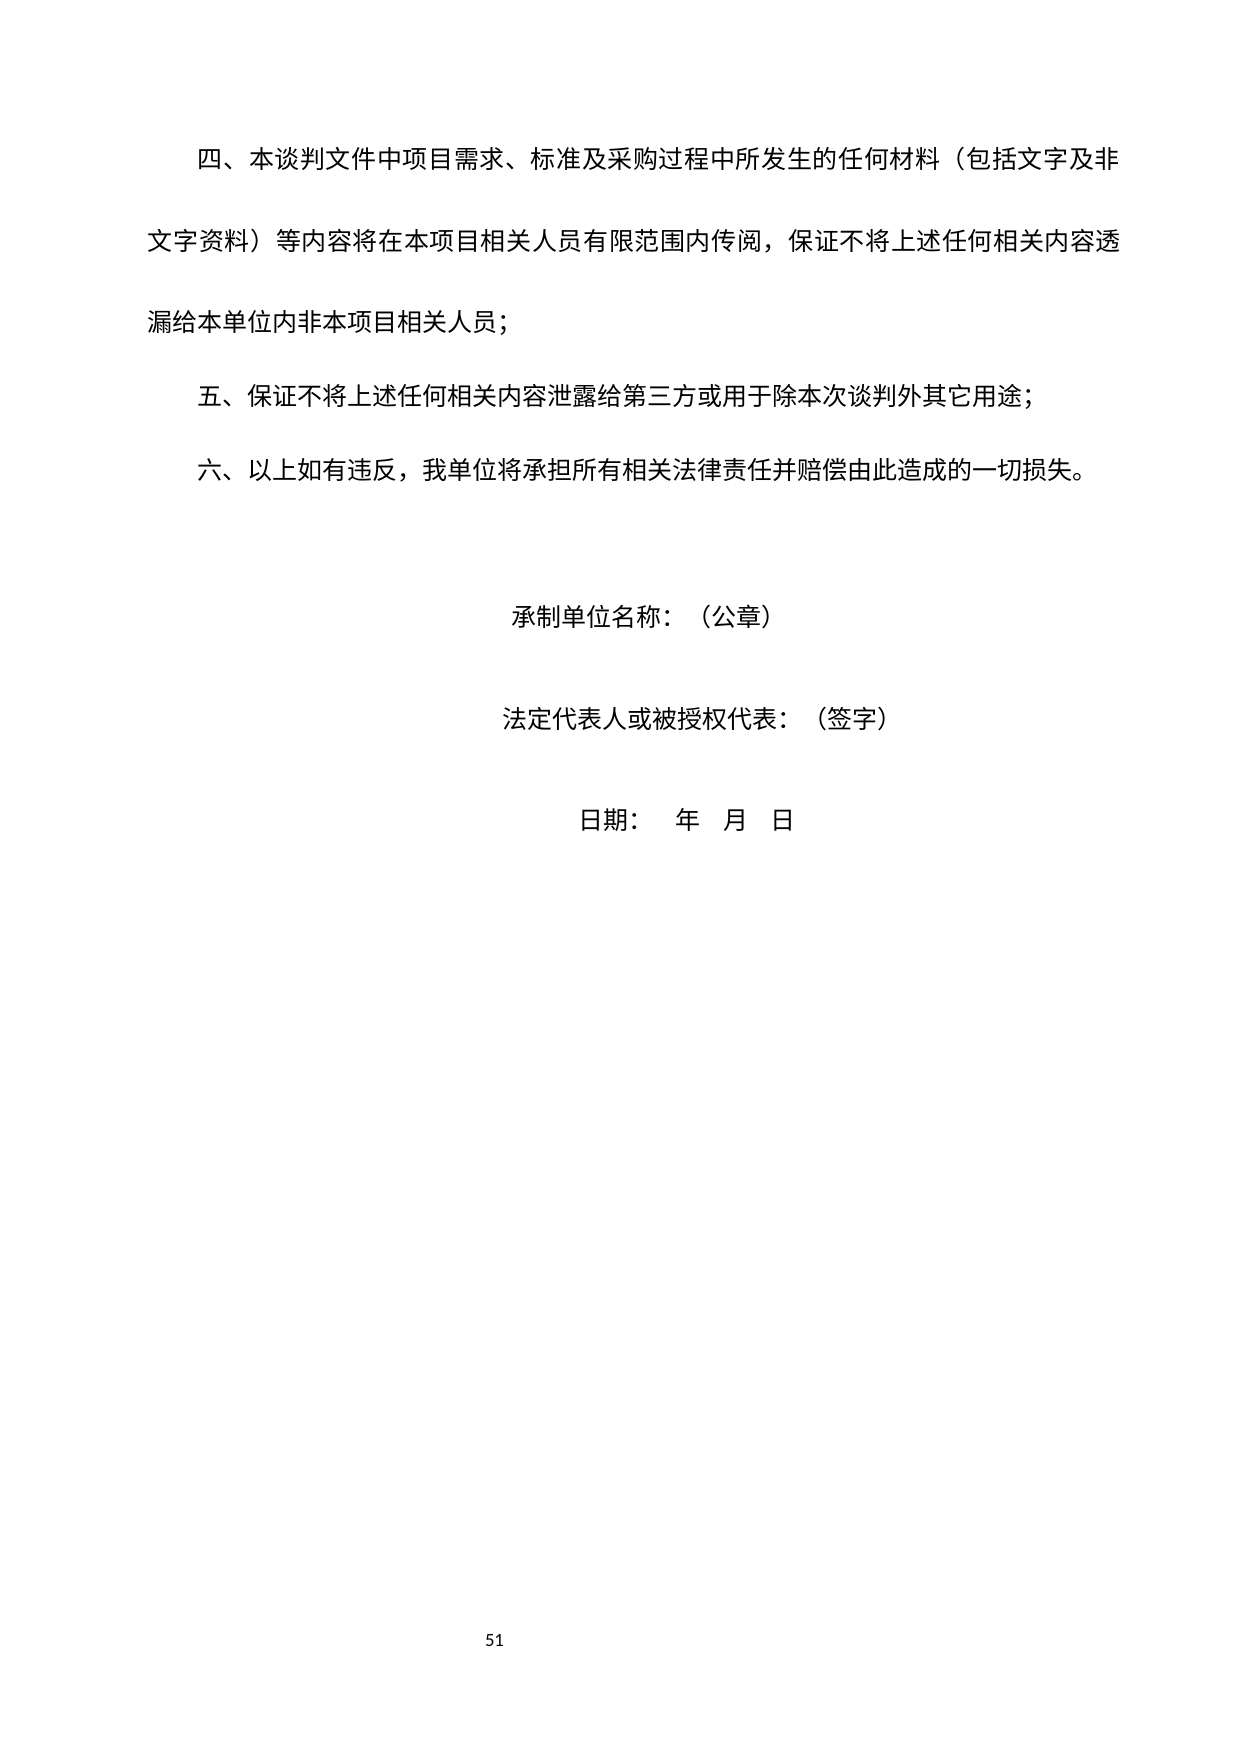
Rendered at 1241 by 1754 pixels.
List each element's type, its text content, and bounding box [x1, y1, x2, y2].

text 五、保证不将上述任何相关内容泄露给第三方或用于除本次谈判外其它用途； [148, 362, 1122, 427]
text 四、本谈判文件中项目需求、标准及采购过程中所发生的任何材料（包括文字及非文字资料）等内容将在本项目相关人员有限范围内传阅，保证不将上述任何相关内容透漏给本单位内非本项目相关人员； [148, 125, 1122, 353]
text 承制单位名称：（公章） [148, 583, 962, 648]
text 法定代表人或被授权代表：（签字） [148, 685, 1043, 750]
text 日期： 年 月 日 [148, 786, 1064, 851]
text 六、以上如有违反，我单位将承担所有相关法律责任并赔偿由此造成的一切损失。 [148, 436, 1122, 501]
